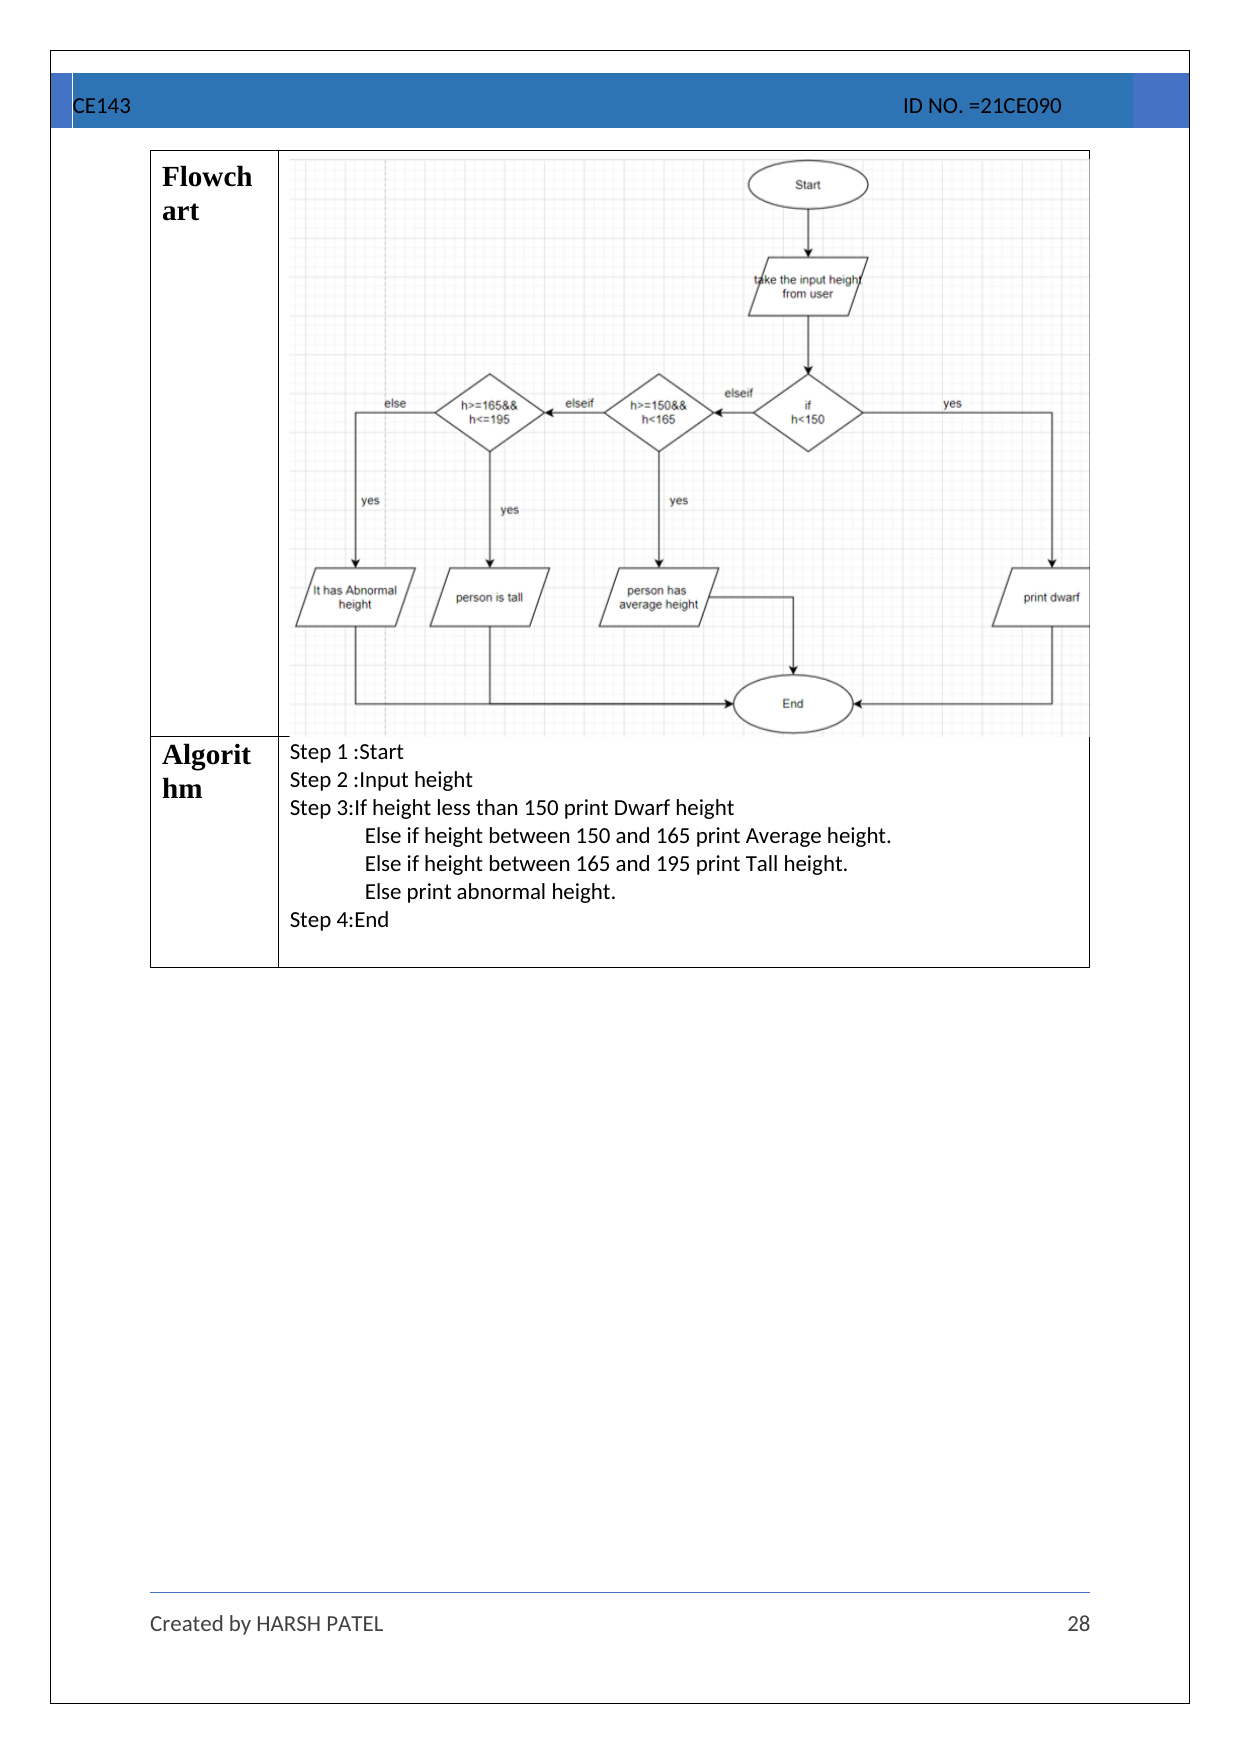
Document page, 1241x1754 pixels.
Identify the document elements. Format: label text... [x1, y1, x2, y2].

table_cell Step 1 :Start Step 2 :Input height Step 3:If height less than 150 print Dwarf height Else if height between 150 and 165 print Average height. Else if height between 165 and 195 print Tall height. Else print abnormal height. Step 4:End [279, 737, 1089, 967]
picture [289, 159, 1090, 737]
table_cell Flowchart [151, 151, 278, 736]
table_cell [279, 151, 1089, 736]
table_cell Algorithm [151, 737, 278, 967]
